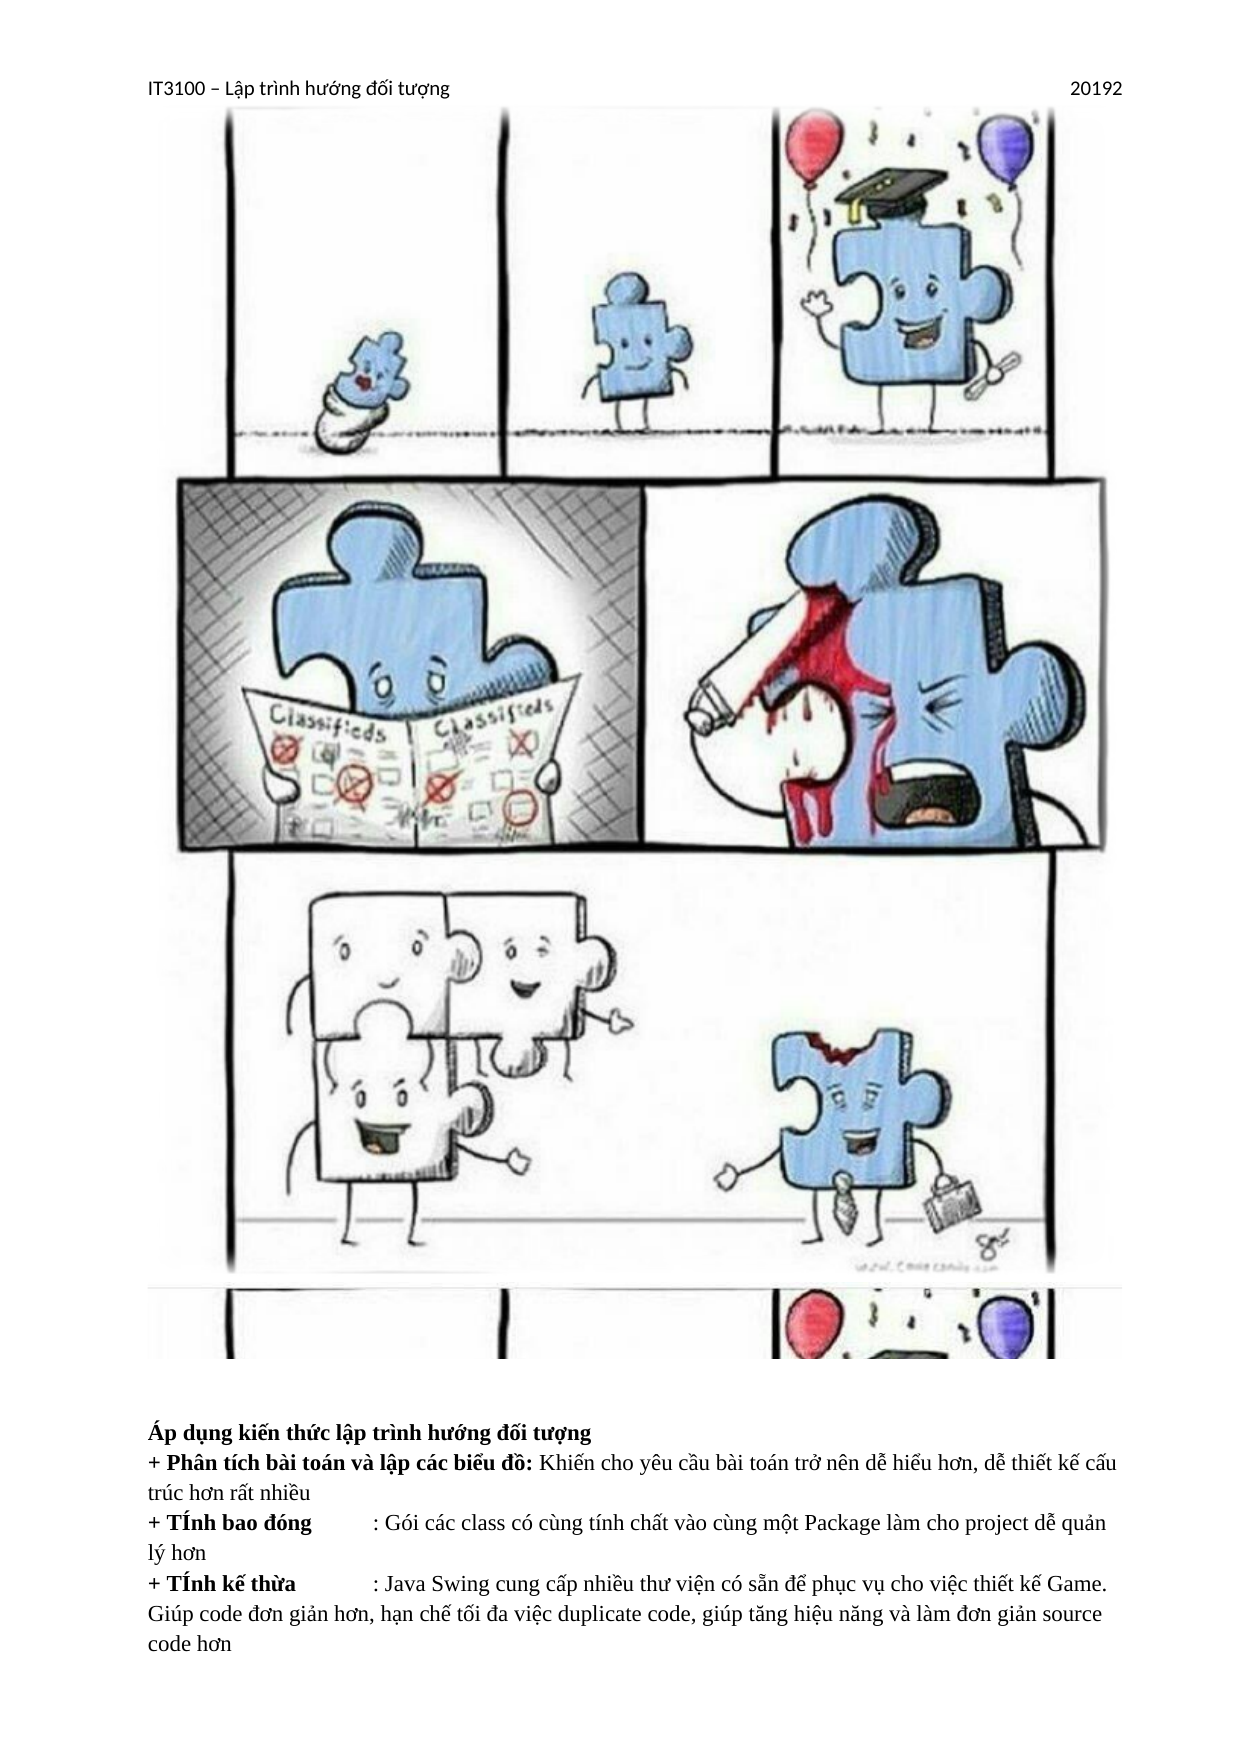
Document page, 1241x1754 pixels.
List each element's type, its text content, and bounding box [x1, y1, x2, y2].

picture [147, 1282, 1123, 1359]
picture [177, 130, 1093, 1253]
list Áp dụng kiến thức lập trình hướng đối tượng [148, 1419, 1122, 1445]
list + TÍnh kế thừa : Java Swing cung cấp nhiều thư viện có sẵn để phục vụ cho việc thiết kế Game. Giúp code đơn giản hơn, hạn chế tối đa việc duplicate code, giúp tăng hiệu năng và làm đơn giản source code hơn [148, 1570, 1122, 1656]
list + Phân tích bài toán và lập các biểu đồ: Khiến cho yêu cầu bài toán trở nên dễ hiểu hơn, dễ thiết kế cấu trúc hơn rất nhiều [148, 1449, 1122, 1505]
list + TÍnh bao đóng : Gói các class có cùng tính chất vào cùng một Package làm cho project dễ quản lý hơn [148, 1509, 1122, 1566]
